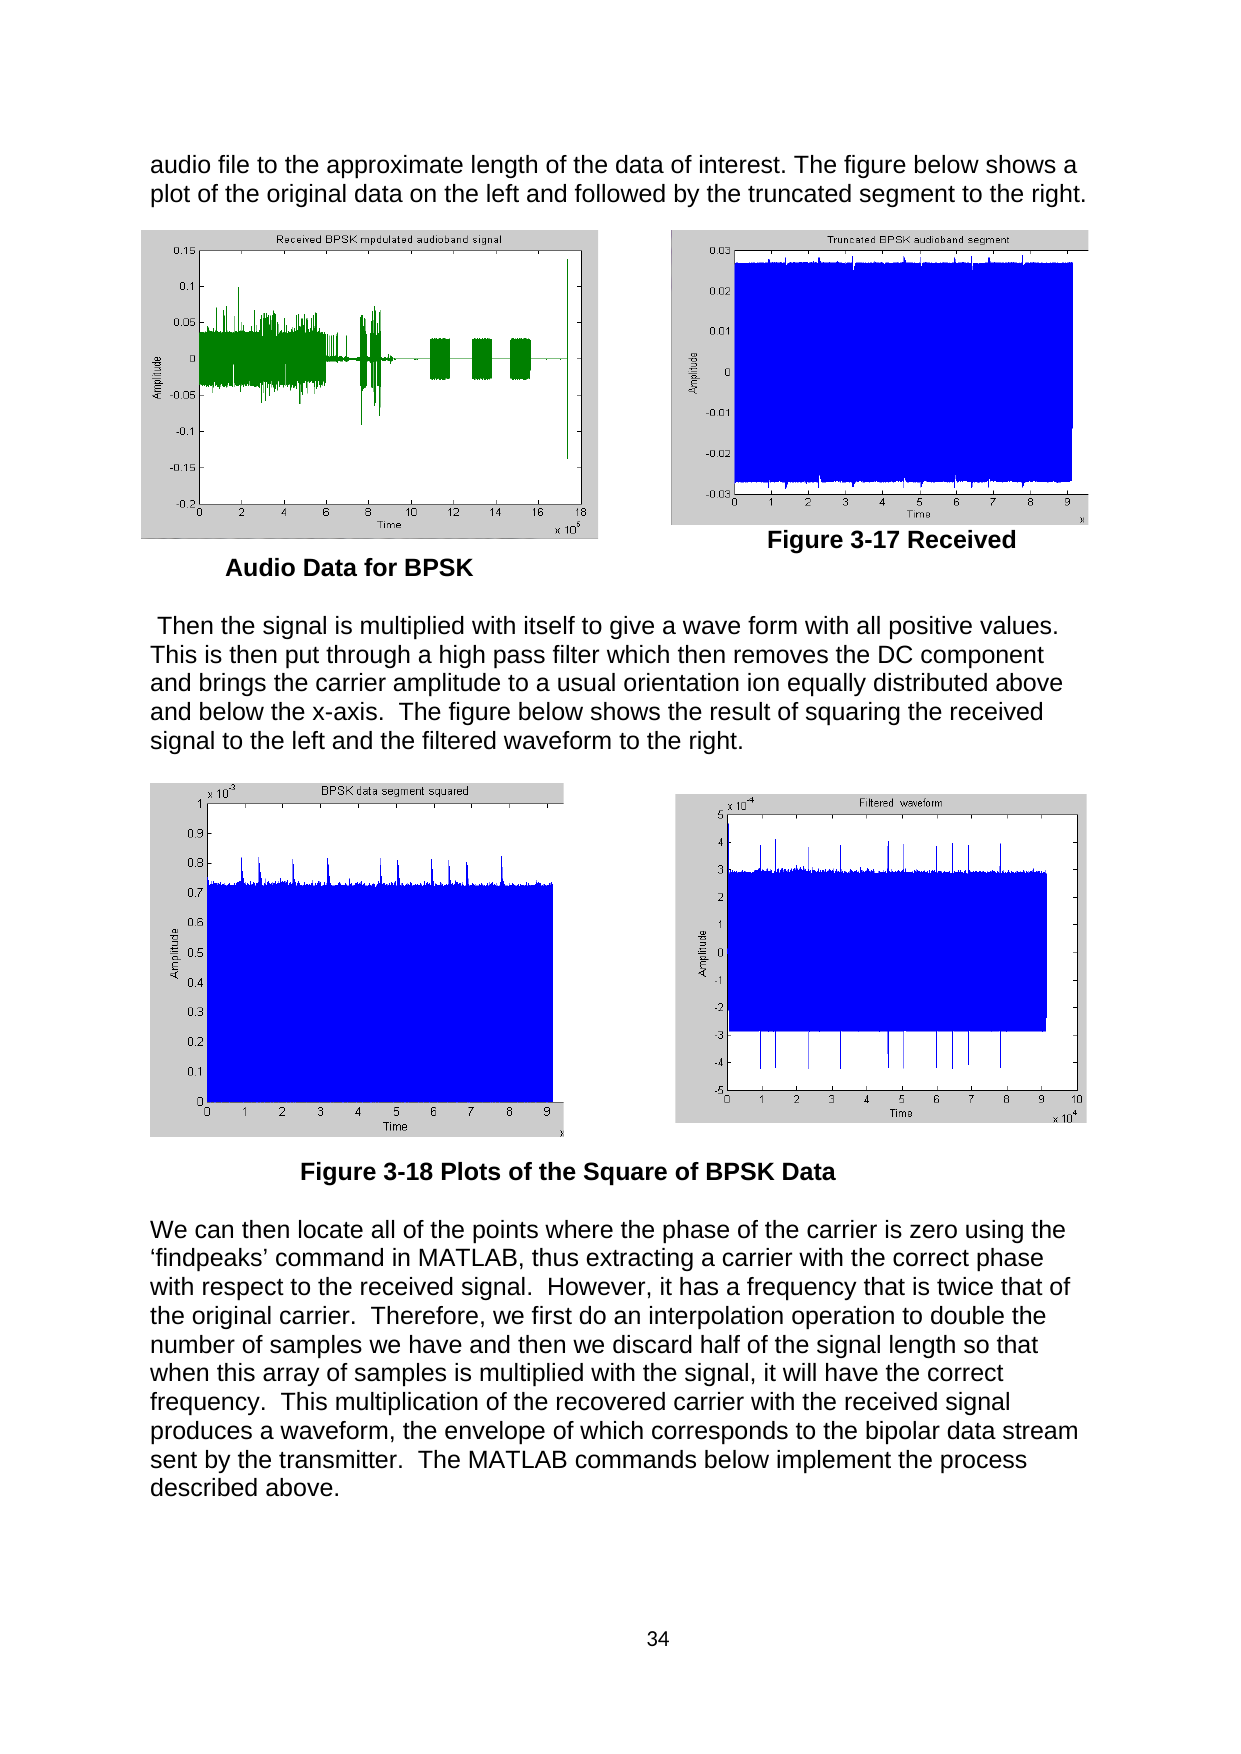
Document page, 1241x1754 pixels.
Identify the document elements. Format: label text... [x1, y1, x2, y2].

text We can then locate all of the points where the phase of the carrier is zero using the ‘findpeaks’ command in MATLAB, thus extracting a carrier with the correct phase with respect to the received signal. However, it has a frequency that is twice that of the original carrier. Therefore, we first do an interpolation operation to double the number of samples we have and then we discard half of the signal length so that when this array of samples is multiplied with the signal, it will have the correct frequency. This multiplication of the recovered carrier with the received signal produces a waveform, the envelope of which corresponds to the bipolar data stream sent by the transmitter. The MATLAB commands below implement the process described above. [150, 1215, 1090, 1502]
text Figure 3-18 Plots of the Square of BPSK Data [225, 1157, 1090, 1186]
picture [671, 230, 1089, 236]
picture [141, 230, 599, 539]
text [150, 150, 1090, 207]
text Then the signal is multiplied with itself to give a wave form with all positive values. This is then put through a high pass filter which then removes the DC component and brings the carrier amplitude to a usual orientation ion equally distributed above and below the x-axis. The figure below shows the result of squaring the received signal to the left and the filtered waveform to the right. [150, 611, 1090, 755]
picture [675, 794, 1087, 1123]
picture [150, 783, 564, 1137]
